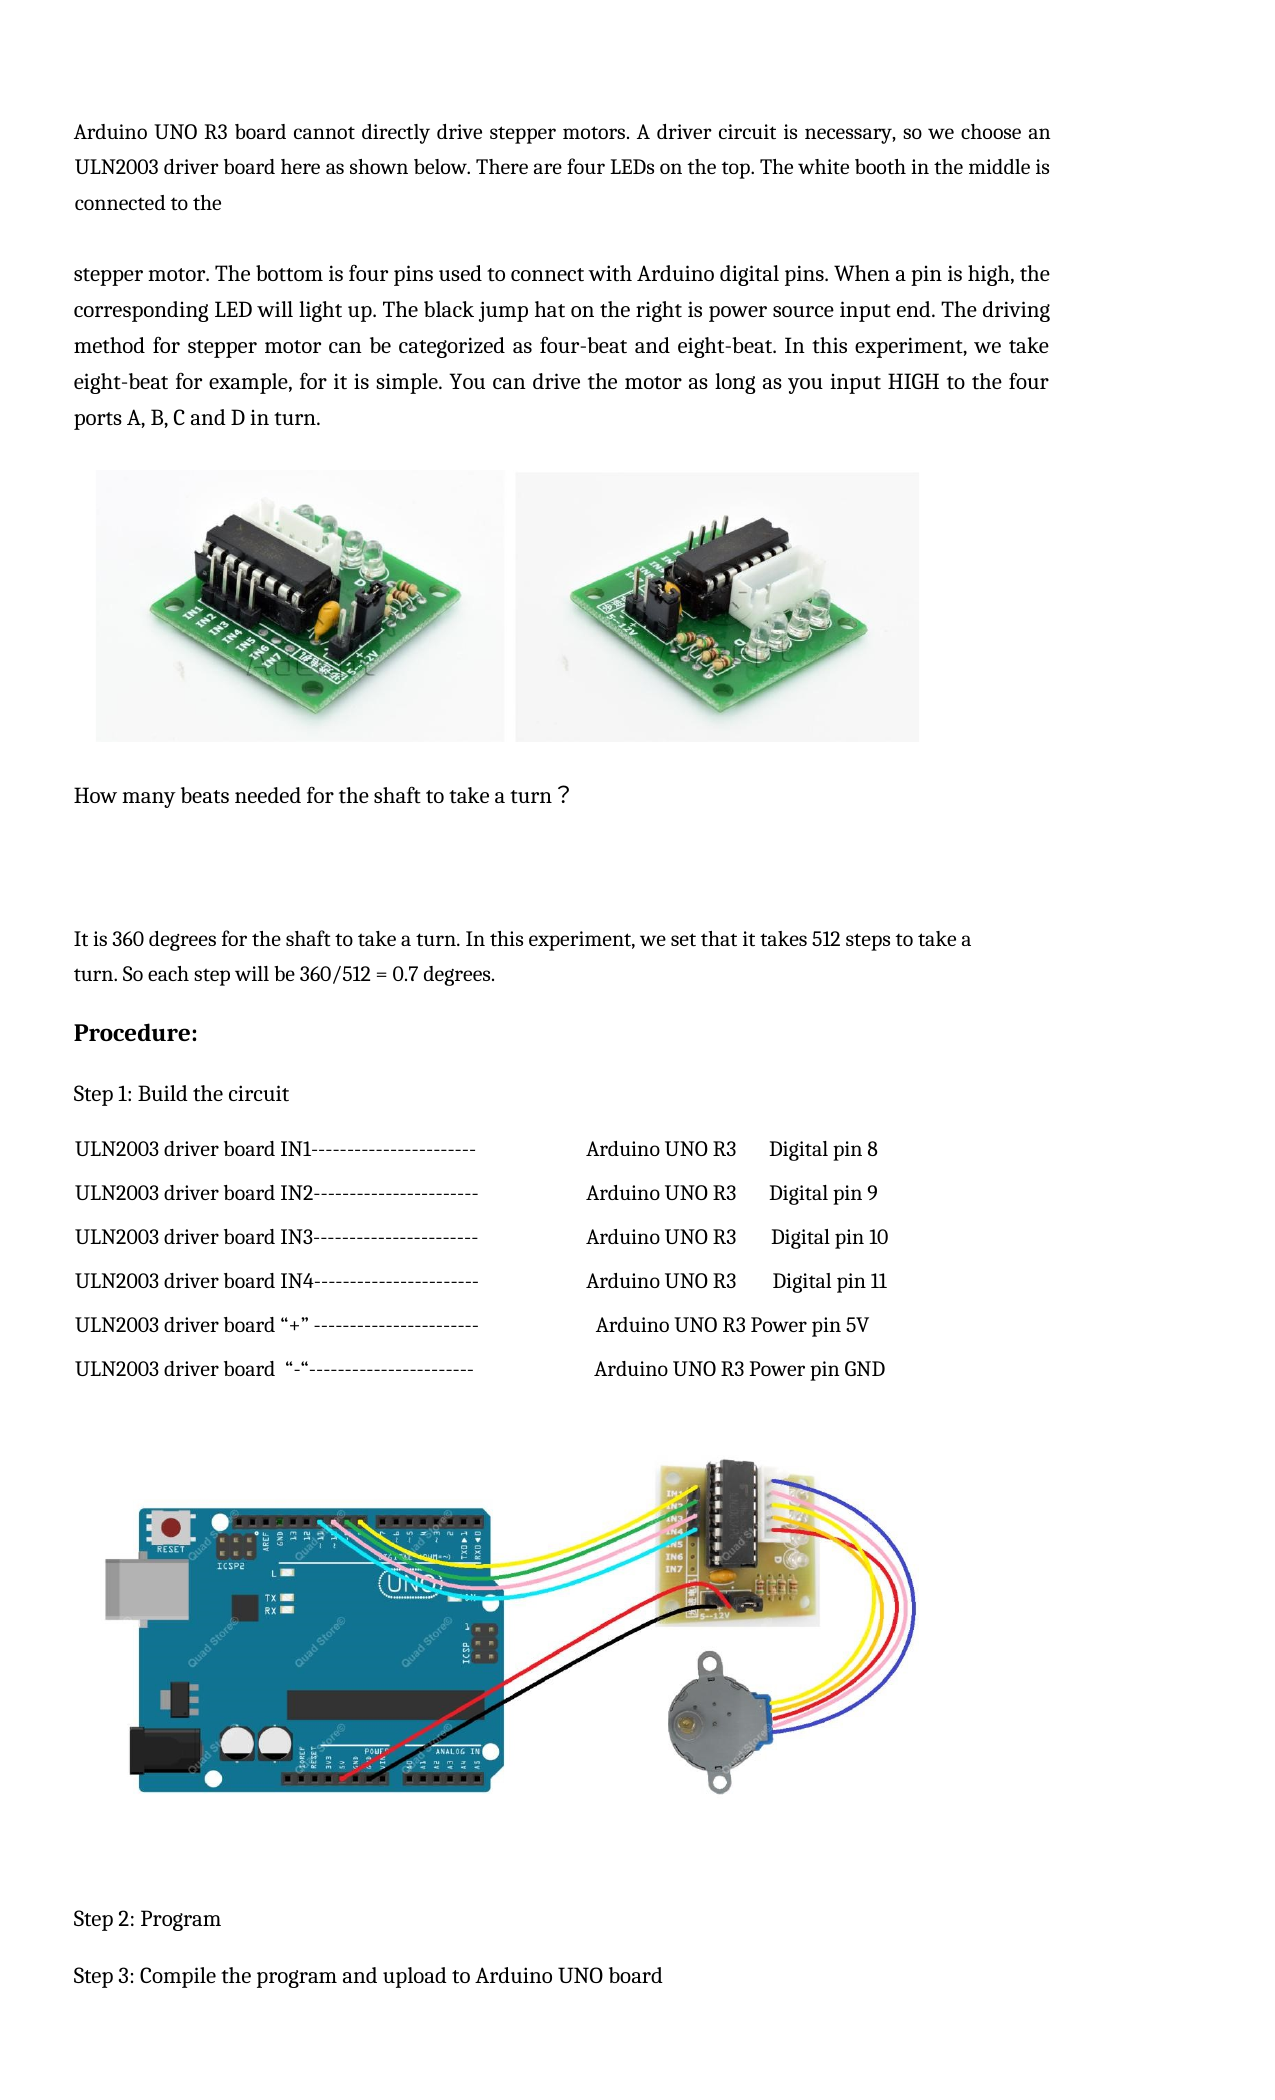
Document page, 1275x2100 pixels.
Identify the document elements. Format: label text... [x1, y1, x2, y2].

text turn. So each step will be 360/512 = 0.7 degrees. [73, 961, 900, 987]
text ULN2003 driver board IN2----------------------- Arduino UNO R3 Digital pin 9 [75, 1181, 1052, 1206]
text Step 1: Build the circuit [73, 1080, 1051, 1107]
text ULN2003 driver board “+” ----------------------- Arduino UNO R3 Power pin 5V [75, 1312, 1052, 1338]
text ULN2003 driver board IN3----------------------- Arduino UNO R3 Digital pin 10 [75, 1225, 1052, 1250]
text ULN2003 driver board IN4----------------------- Arduino UNO R3 Digital pin 11 [75, 1268, 1052, 1294]
text ULN2003 driver board IN1----------------------- Arduino UNO R3 Digital pin 8 [75, 1137, 1052, 1162]
text Procedure: [73, 1019, 898, 1048]
text Step 3: Compile the program and upload to Arduino UNO board [73, 1963, 1051, 1989]
text stepper motor. The bottom is four pins used to connect with Arduino digital pins. When a pin is high, the corresponding LED will light up. The black jump hat on the right is power source input end. The driving method for stepper motor can be categorized as four-beat and eight-beat. In this experiment, we take eight-beat for example, for it is simple. You can drive the motor as long as you input HIGH to the four ports A, B, C and D in turn. [73, 260, 1051, 431]
text ULN2003 driver board “-“----------------------- Arduino UNO R3 Power pin GND [75, 1356, 1052, 1381]
text Arduino UNO R3 board cannot directly drive stepper motors. A driver circuit is necessary, so we choose an ULN2003 driver board here as shown below. There are four LEDs on the top. The white booth in the middle is connected to the [73, 120, 1052, 216]
picture [78, 1400, 951, 1848]
text Step 2: Program [73, 1906, 1051, 1932]
text How many beats needed for the shaft to take a turn？ [73, 779, 1051, 811]
text It is 360 degrees for the shaft to take a turn. In this experiment, we set that it takes 512 steps to take a [73, 926, 1052, 952]
picture [95, 470, 920, 742]
